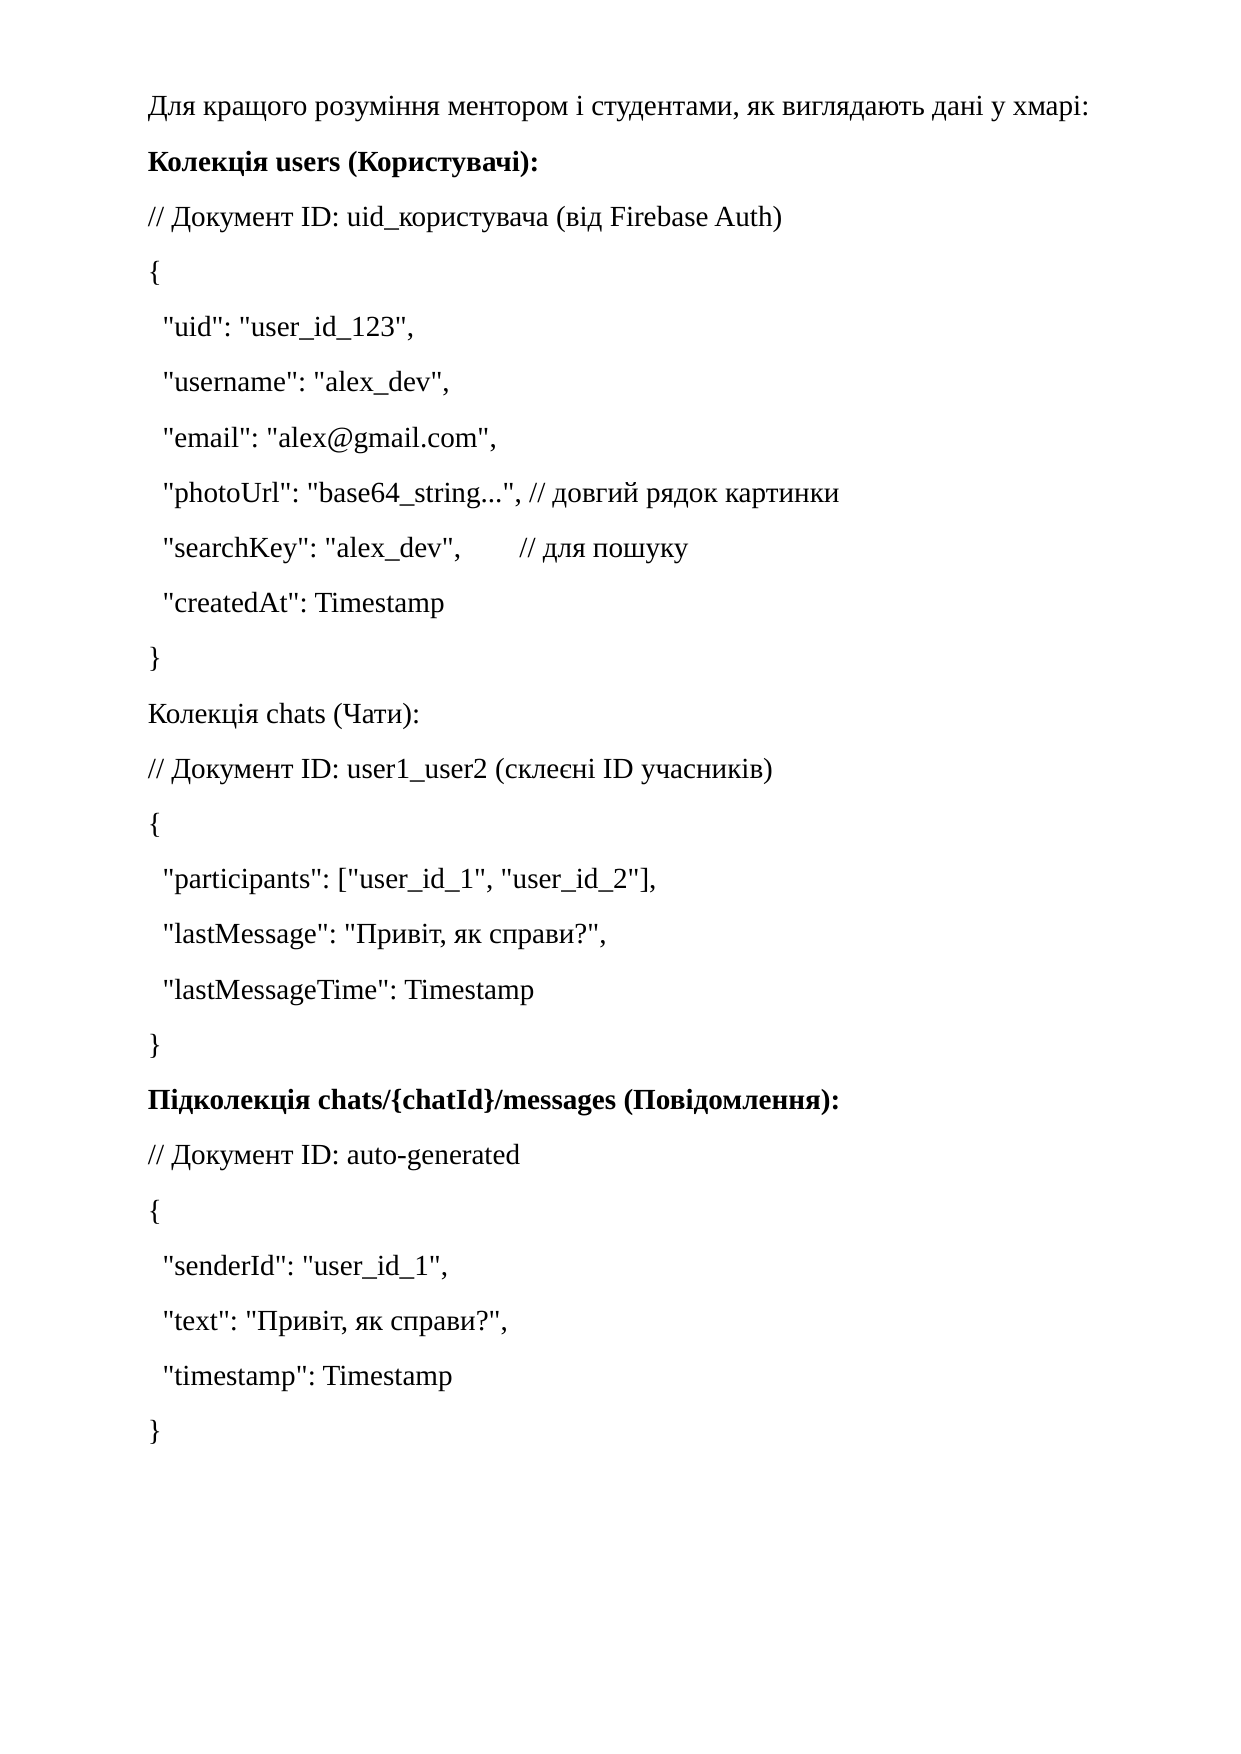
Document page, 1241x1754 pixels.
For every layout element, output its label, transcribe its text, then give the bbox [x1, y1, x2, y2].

text "createdAt": Timestamp [148, 585, 1152, 619]
text Підколекція chats/{chatId}/messages (Повідомлення): [148, 1082, 1152, 1116]
text } [148, 641, 1152, 674]
text { [148, 254, 1152, 288]
text "email": "alex@gmail.com", [148, 420, 1152, 453]
text "lastMessage": "Привіт, як справи?", [148, 917, 1152, 950]
text "text": "Привіт, як справи?", [148, 1303, 1152, 1337]
text Колекція users (Користувачі): [148, 144, 1152, 177]
text Для кращого розуміння ментором і студентами, як виглядають дані у хмарі: [148, 88, 1152, 122]
text // Документ ID: user1_user2 (склеєні ID учасників) [148, 751, 1152, 784]
text { [148, 1193, 1152, 1226]
text // Документ ID: uid_користувача (від Firebase Auth) [148, 199, 1152, 232]
text Колекція chats (Чати): [148, 696, 1152, 729]
text "participants": ["user_id_1", "user_id_2"], [148, 861, 1152, 895]
text "photoUrl": "base64_string...", // довгий рядок картинки [148, 475, 1152, 508]
text "searchKey": "alex_dev", // для пошуку [148, 530, 1152, 564]
text } [148, 1027, 1152, 1061]
text "timestamp": Timestamp [148, 1358, 1152, 1392]
text "uid": "user_id_123", [148, 309, 1152, 343]
text "lastMessageTime": Timestamp [148, 972, 1152, 1005]
text { [148, 806, 1152, 840]
text } [148, 1413, 1152, 1447]
text // Документ ID: auto-generated [148, 1137, 1152, 1171]
text "username": "alex_dev", [148, 364, 1152, 398]
text "senderId": "user_id_1", [148, 1248, 1152, 1281]
